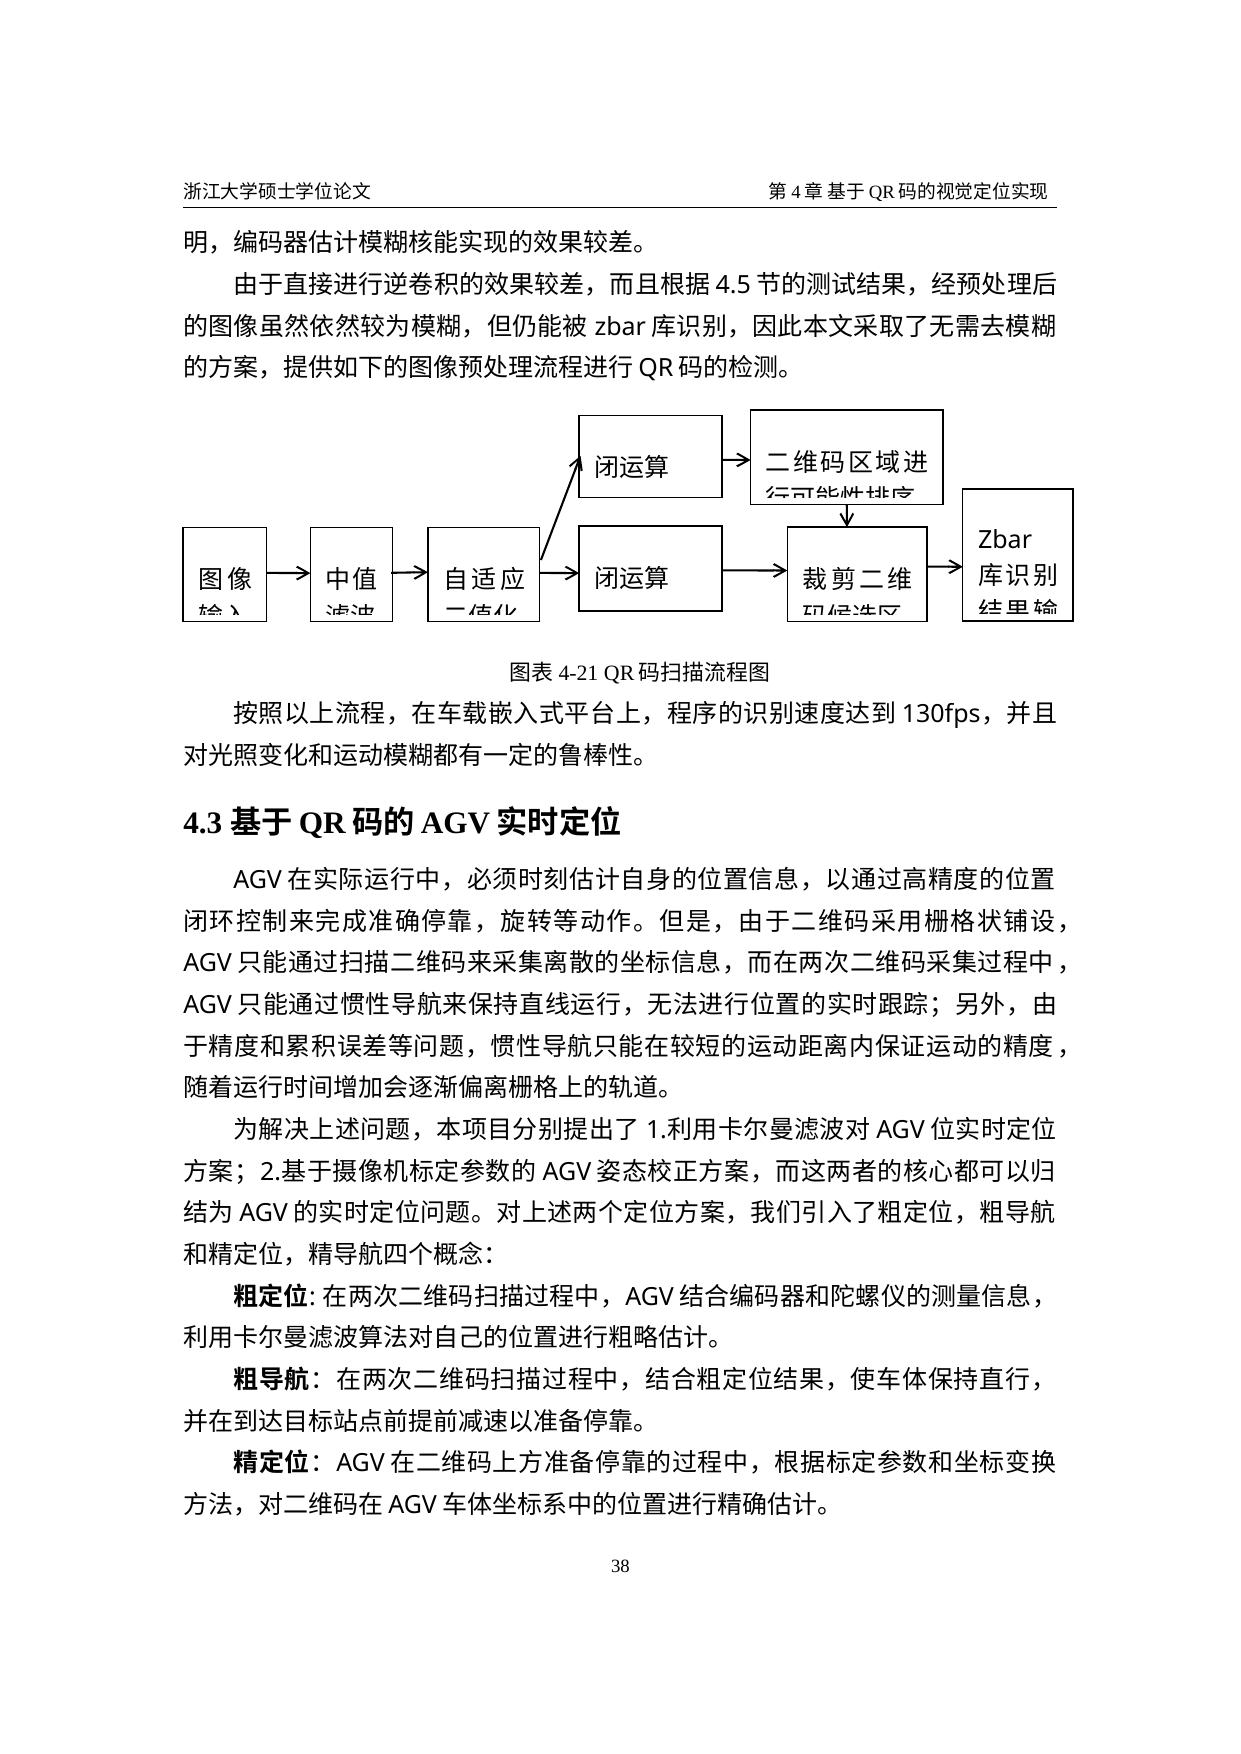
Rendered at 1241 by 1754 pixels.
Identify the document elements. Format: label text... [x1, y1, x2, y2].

text 精定位：AGV在二维码上方准备停靠的过程中，根据标定参数和坐标变换方法，对二维码在AGV车体坐标系中的位置进行精确估计。 [183, 1438, 1057, 1522]
subtitle 基于QR码的AGV实时定位 [183, 797, 1057, 843]
text 按照以上流程，在车载嵌入式平台上，程序的识别速度达到130fps，并且对光照变化和运动模糊都有一定的鲁棒性。 [183, 626, 1057, 772]
text AGV在实际运行中，必须时刻估计自身的位置信息，以通过高精度的位置闭环控制来完成准确停靠，旋转等动作。但是，由于二维码采用栅格状铺设，AGV只能通过扫描二维码来采集离散的坐标信息，而在两次二维码采集过程中，AGV只能通过惯性导航来保持直线运行，无法进行位置的实时跟踪；另外，由于精度和累积误差等问题，惯性导航只能在较短的运动距离内保证运动的精度，随着运行时间增加会逐渐偏离栅格上的轨道。 [183, 855, 1057, 1105]
text 由于直接进行逆卷积的效果较差，而且根据4.5节的测试结果，经预处理后的图像虽然依然较为模糊，但仍能被zbar库识别，因此本文采取了无需去模糊的方案，提供如下的图像预处理流程进行QR码的检测。 [183, 260, 1057, 385]
text 粗导航：在两次二维码扫描过程中，结合粗定位结果，使车体保持直行，并在到达目标站点前提前减速以准备停靠。 [183, 1355, 1057, 1438]
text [183, 218, 1057, 260]
text 粗定位: 在两次二维码扫描过程中，AGV结合编码器和陀螺仪的测量信息，利用卡尔曼滤波算法对自己的位置进行粗略估计。 [183, 1272, 1057, 1355]
text 为解决上述问题，本项目分别提出了1.利用卡尔曼滤波对AGV位实时定位方案；2.基于摄像机标定参数的AGV姿态校正方案，而这两者的核心都可以归结为AGV的实时定位问题。对上述两个定位方案，我们引入了粗定位，粗导航和精定位，精导航四个概念： [183, 1105, 1057, 1272]
